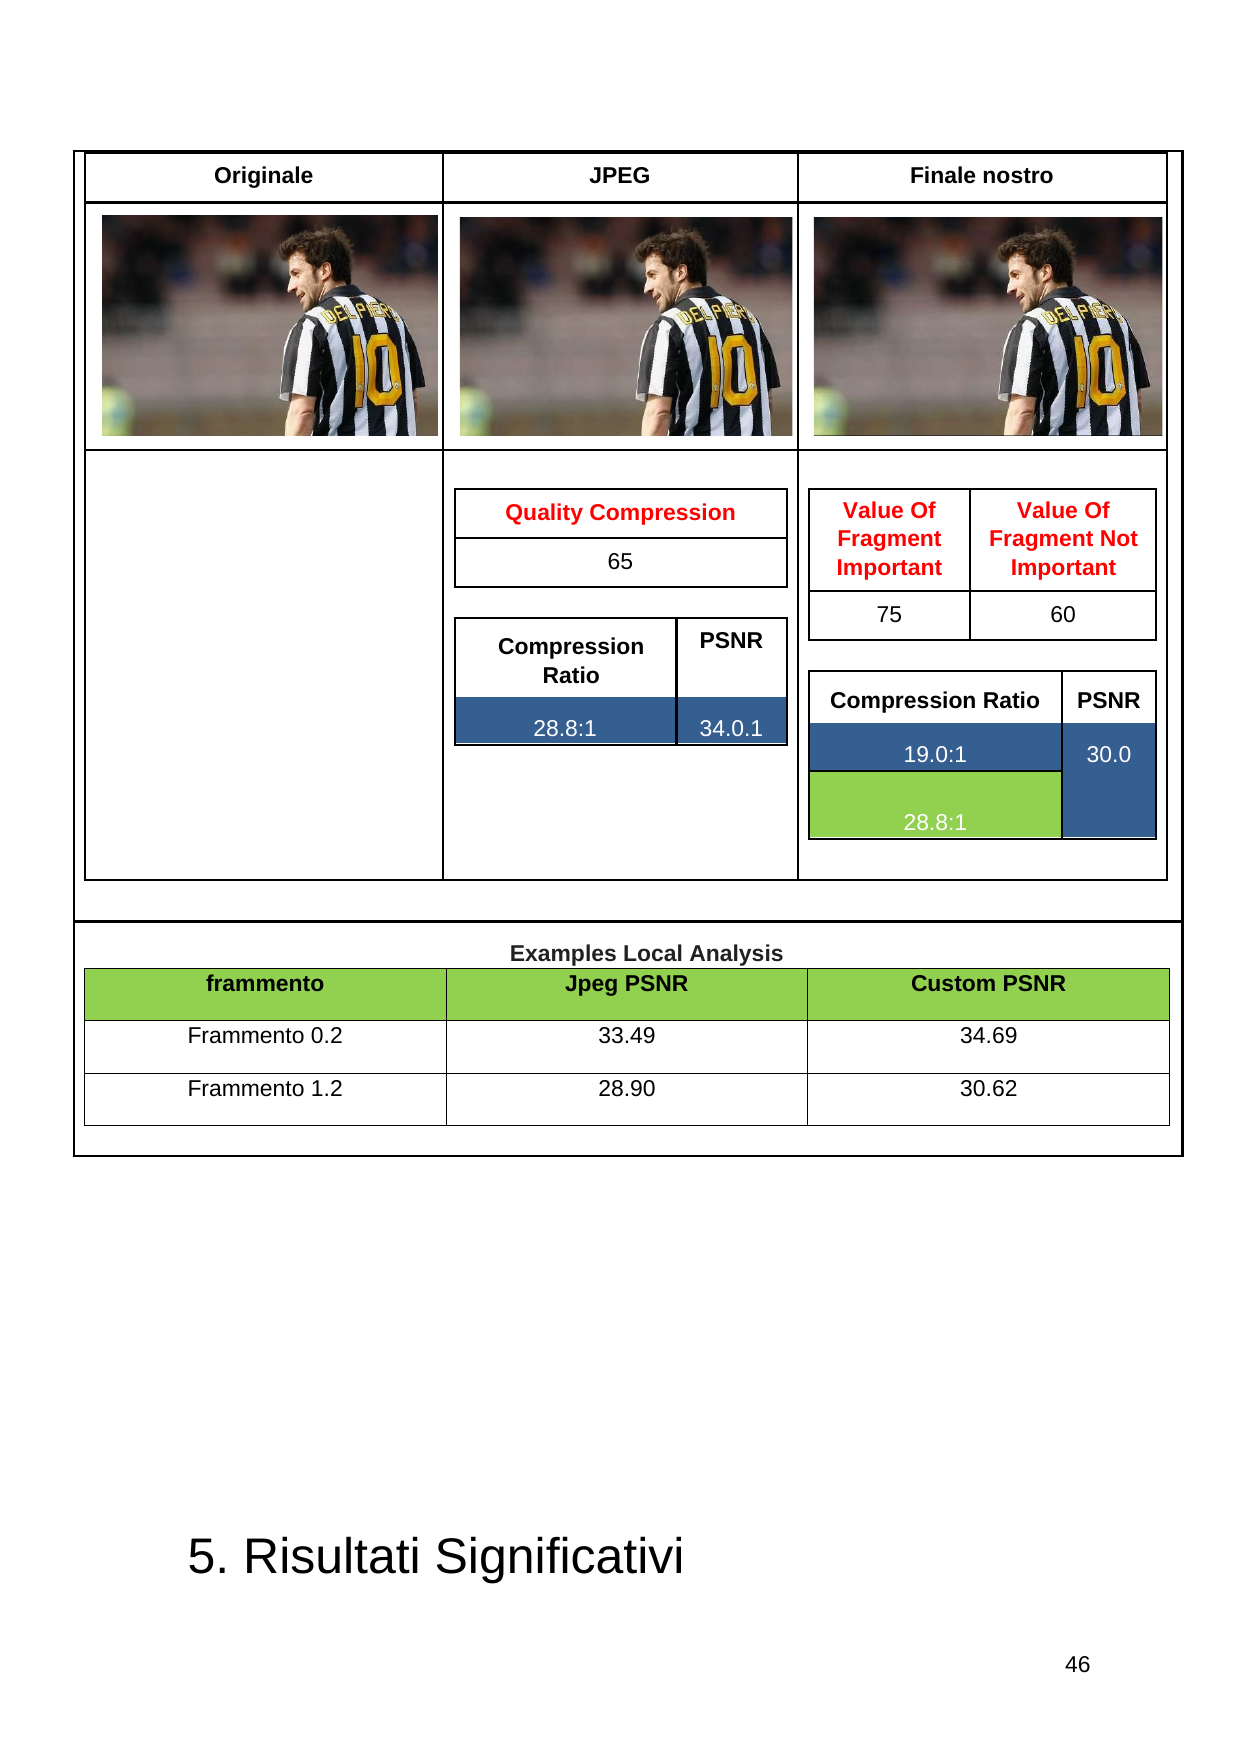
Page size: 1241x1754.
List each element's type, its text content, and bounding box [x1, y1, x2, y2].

picture [813, 217, 1163, 436]
table_cell Examples Local Analysis [75, 923, 1181, 1154]
picture [102, 215, 438, 436]
picture [459, 217, 793, 436]
table_header [75, 152, 1181, 920]
subtitle 5. Risultati Significativi [187, 1526, 1135, 1584]
